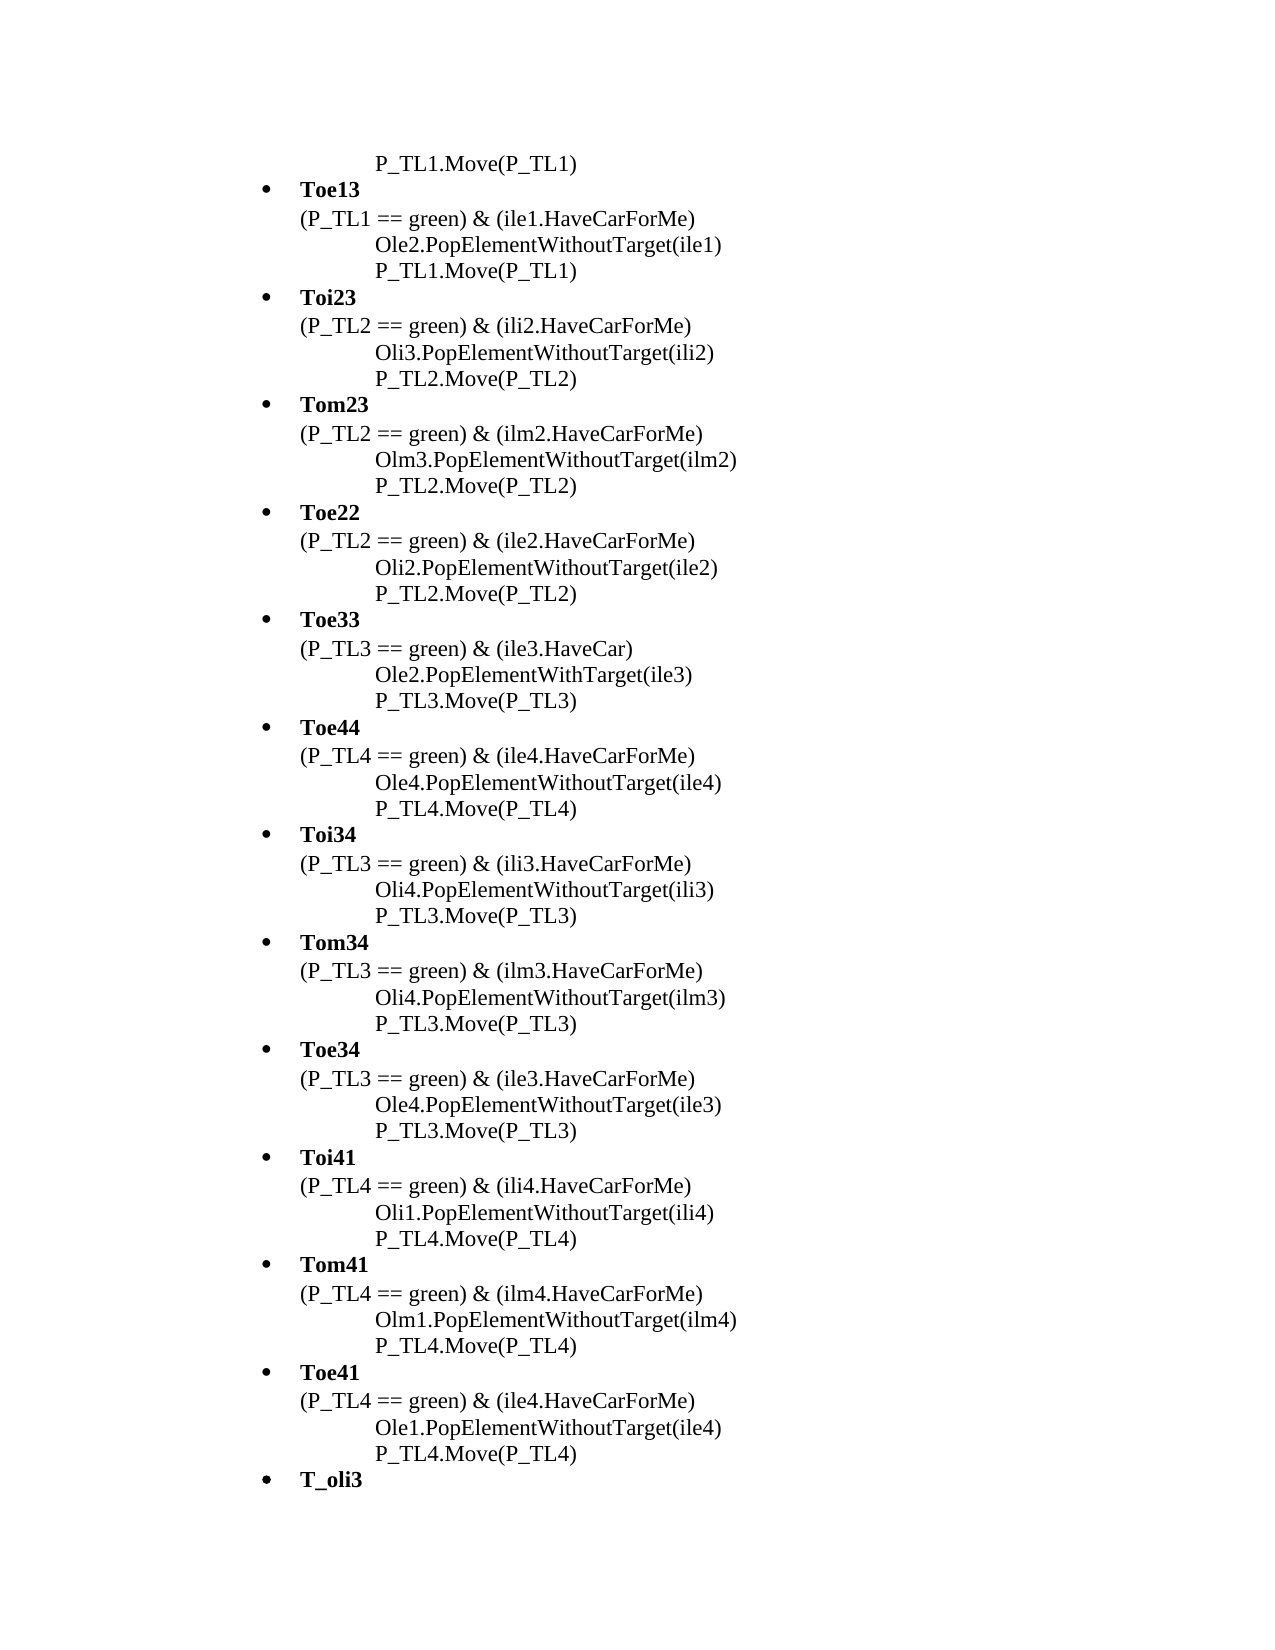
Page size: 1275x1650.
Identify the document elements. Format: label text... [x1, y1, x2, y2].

list Oli1.PopElementWithoutTarget(ili4) [300, 1199, 1125, 1225]
list Oli4.PopElementWithoutTarget(ilm3) [300, 984, 1125, 1010]
list Tom34 [262, 929, 1125, 955]
list P_TL3.Move(P_TL3) [300, 902, 1125, 929]
list Toe22 [262, 499, 1125, 525]
list (P_TL3 == green) & (ili3.HaveCarForMe) [300, 850, 1125, 876]
list (P_TL3 == green) & (ile3.HaveCar) [300, 635, 1125, 661]
list (P_TL1 == green) & (ile1.HaveCarForMe) [300, 205, 1125, 231]
list Oli2.PopElementWithoutTarget(ile2) [300, 554, 1125, 580]
list Ole1.PopElementWithoutTarget(ile4) [300, 1414, 1125, 1440]
list Olm1.PopElementWithoutTarget(ilm4) [300, 1306, 1125, 1332]
list (P_TL2 == green) & (ilm2.HaveCarForMe) [300, 420, 1125, 446]
list Toe34 [262, 1036, 1125, 1063]
list P_TL3.Move(P_TL3) [300, 687, 1125, 714]
list (P_TL4 == green) & (ilm4.HaveCarForMe) [300, 1280, 1125, 1306]
list Toi23 [262, 284, 1125, 310]
list Tom23 [262, 391, 1125, 418]
list Toe41 [262, 1359, 1125, 1385]
list P_TL1.Move(P_TL1) [300, 257, 1125, 284]
list P_TL4.Move(P_TL4) [300, 795, 1125, 821]
list (P_TL2 == green) & (ili2.HaveCarForMe) [300, 312, 1125, 339]
list P_TL3.Move(P_TL3) [300, 1117, 1125, 1144]
list P_TL3.Move(P_TL3) [300, 1010, 1125, 1036]
list Ole2.PopElementWithoutTarget(ile1) [300, 231, 1125, 257]
list (P_TL3 == green) & (ile3.HaveCarForMe) [300, 1065, 1125, 1091]
list Oli4.PopElementWithoutTarget(ili3) [300, 876, 1125, 902]
list Tom41 [262, 1251, 1125, 1278]
list (P_TL4 == green) & (ile4.HaveCarForMe) [300, 1387, 1125, 1414]
list (P_TL2 == green) & (ile2.HaveCarForMe) [300, 527, 1125, 554]
list P_TL2.Move(P_TL2) [300, 472, 1125, 499]
list Ole2.PopElementWithTarget(ile3) [300, 661, 1125, 687]
list P_TL4.Move(P_TL4) [300, 1225, 1125, 1251]
list Ole4.PopElementWithoutTarget(ile3) [300, 1091, 1125, 1117]
list Toe44 [262, 714, 1125, 740]
list T_oli3 [262, 1466, 1125, 1493]
list (P_TL3 == green) & (ilm3.HaveCarForMe) [300, 957, 1125, 984]
list (P_TL4 == green) & (ili4.HaveCarForMe) [300, 1172, 1125, 1199]
list P_TL2.Move(P_TL2) [300, 580, 1125, 606]
list Toe33 [262, 606, 1125, 633]
list P_TL4.Move(P_TL4) [300, 1332, 1125, 1359]
list Oli3.PopElementWithoutTarget(ili2) [300, 339, 1125, 365]
list (P_TL4 == green) & (ile4.HaveCarForMe) [300, 742, 1125, 769]
list P_TL1.Move(P_TL1) [300, 150, 1125, 176]
list Toe13 [262, 176, 1125, 203]
list P_TL2.Move(P_TL2) [300, 365, 1125, 391]
list Toi41 [262, 1144, 1125, 1170]
list Toi34 [262, 821, 1125, 848]
list Olm3.PopElementWithoutTarget(ilm2) [300, 446, 1125, 472]
list P_TL4.Move(P_TL4) [300, 1440, 1125, 1466]
list Ole4.PopElementWithoutTarget(ile4) [300, 769, 1125, 795]
